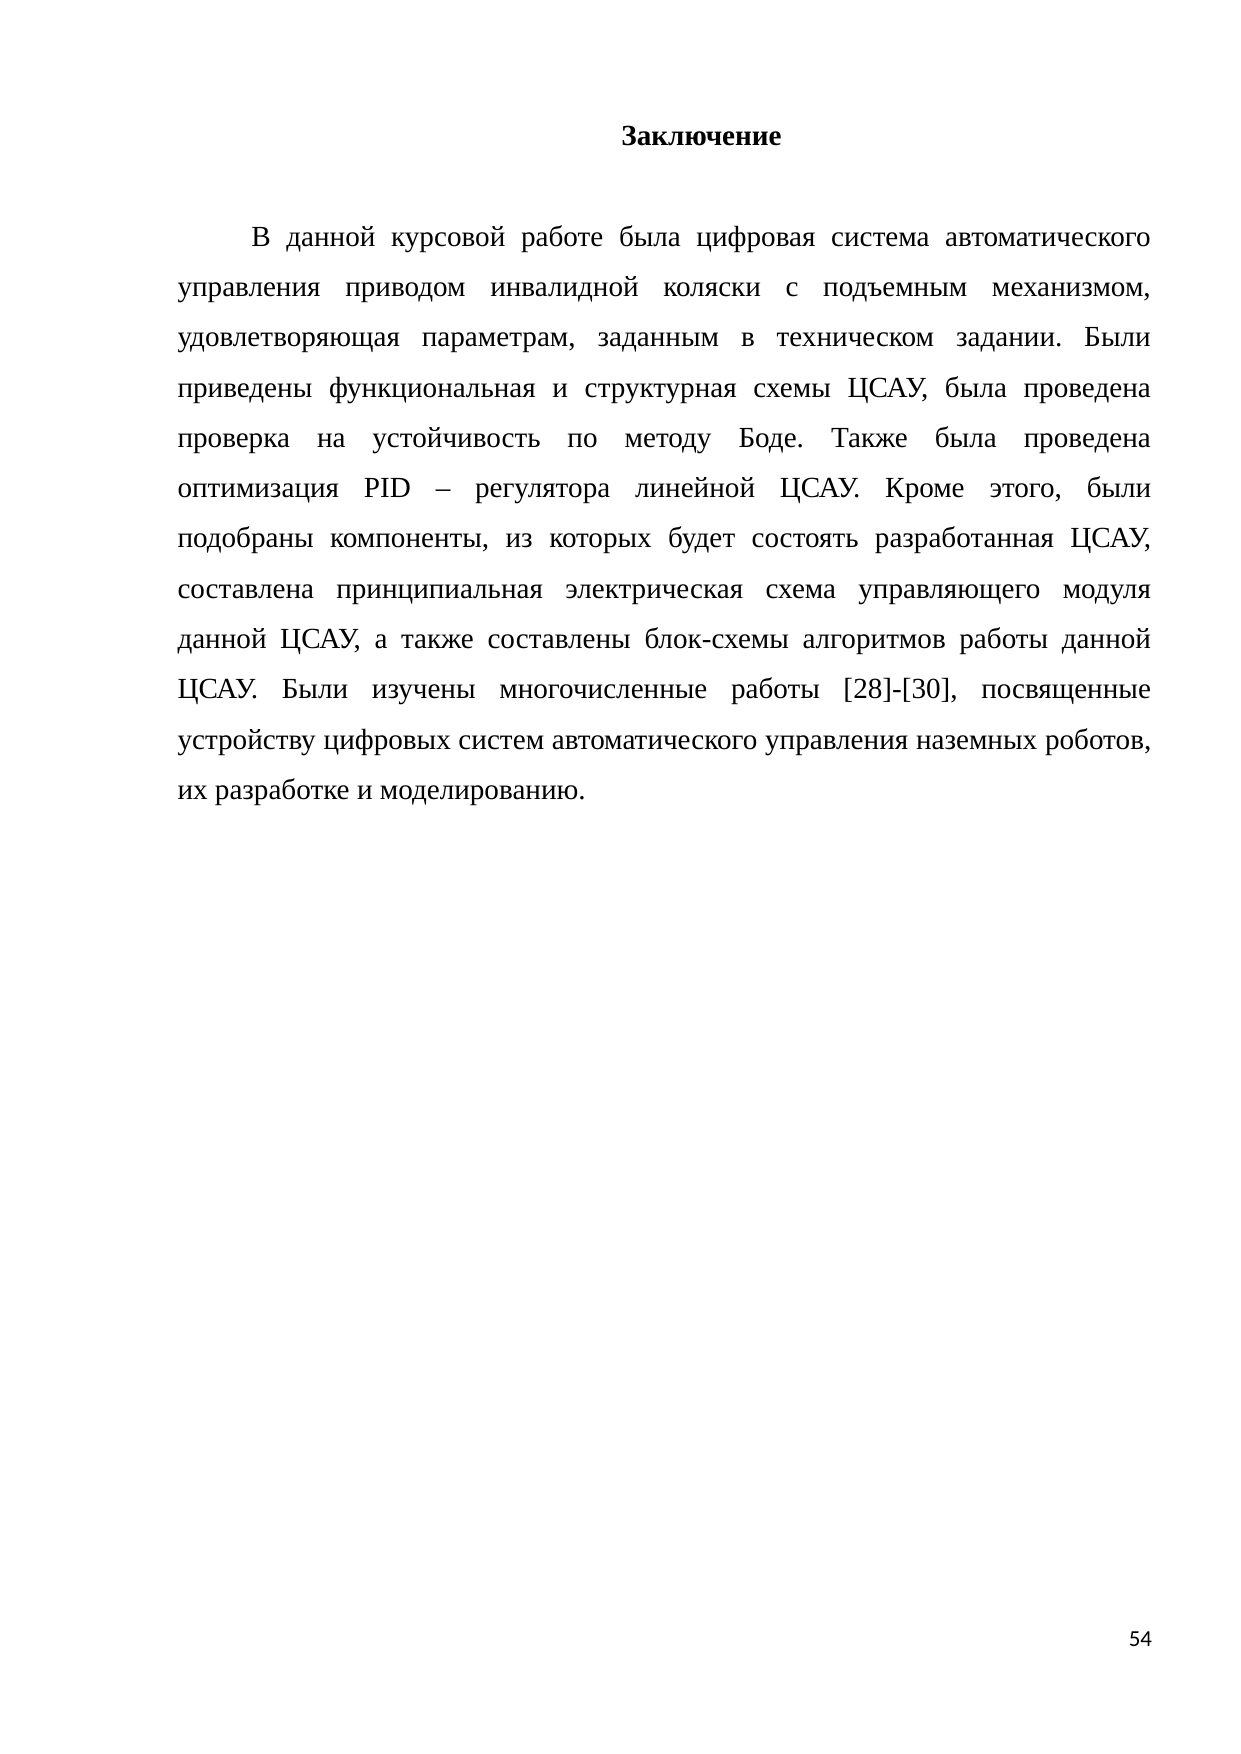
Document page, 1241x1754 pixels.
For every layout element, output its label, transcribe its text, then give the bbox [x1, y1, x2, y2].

text В данной курсовой работе была цифровая система автоматического управления приводом инвалидной коляски с подъемным механизмом, удовлетворяющая параметрам, заданным в техническом задании. Были приведены функциональная и структурная схемы ЦСАУ, была проведена проверка на устойчивость по методу Боде. Также была проведена оптимизация PID – регулятора линейной ЦСАУ. Кроме этого, были подобраны компоненты, из которых будет состоять разработанная ЦСАУ, составлена принципиальная электрическая схема управляющего модуля данной ЦСАУ, а также составлены блок-схемы алгоритмов работы данной ЦСАУ. Были изучены многочисленные работы [28]-[30], посвященные устройству цифровых систем автоматического управления наземных роботов, их разработке и моделированию. [177, 219, 1152, 806]
subtitle Заключение [177, 118, 1152, 152]
